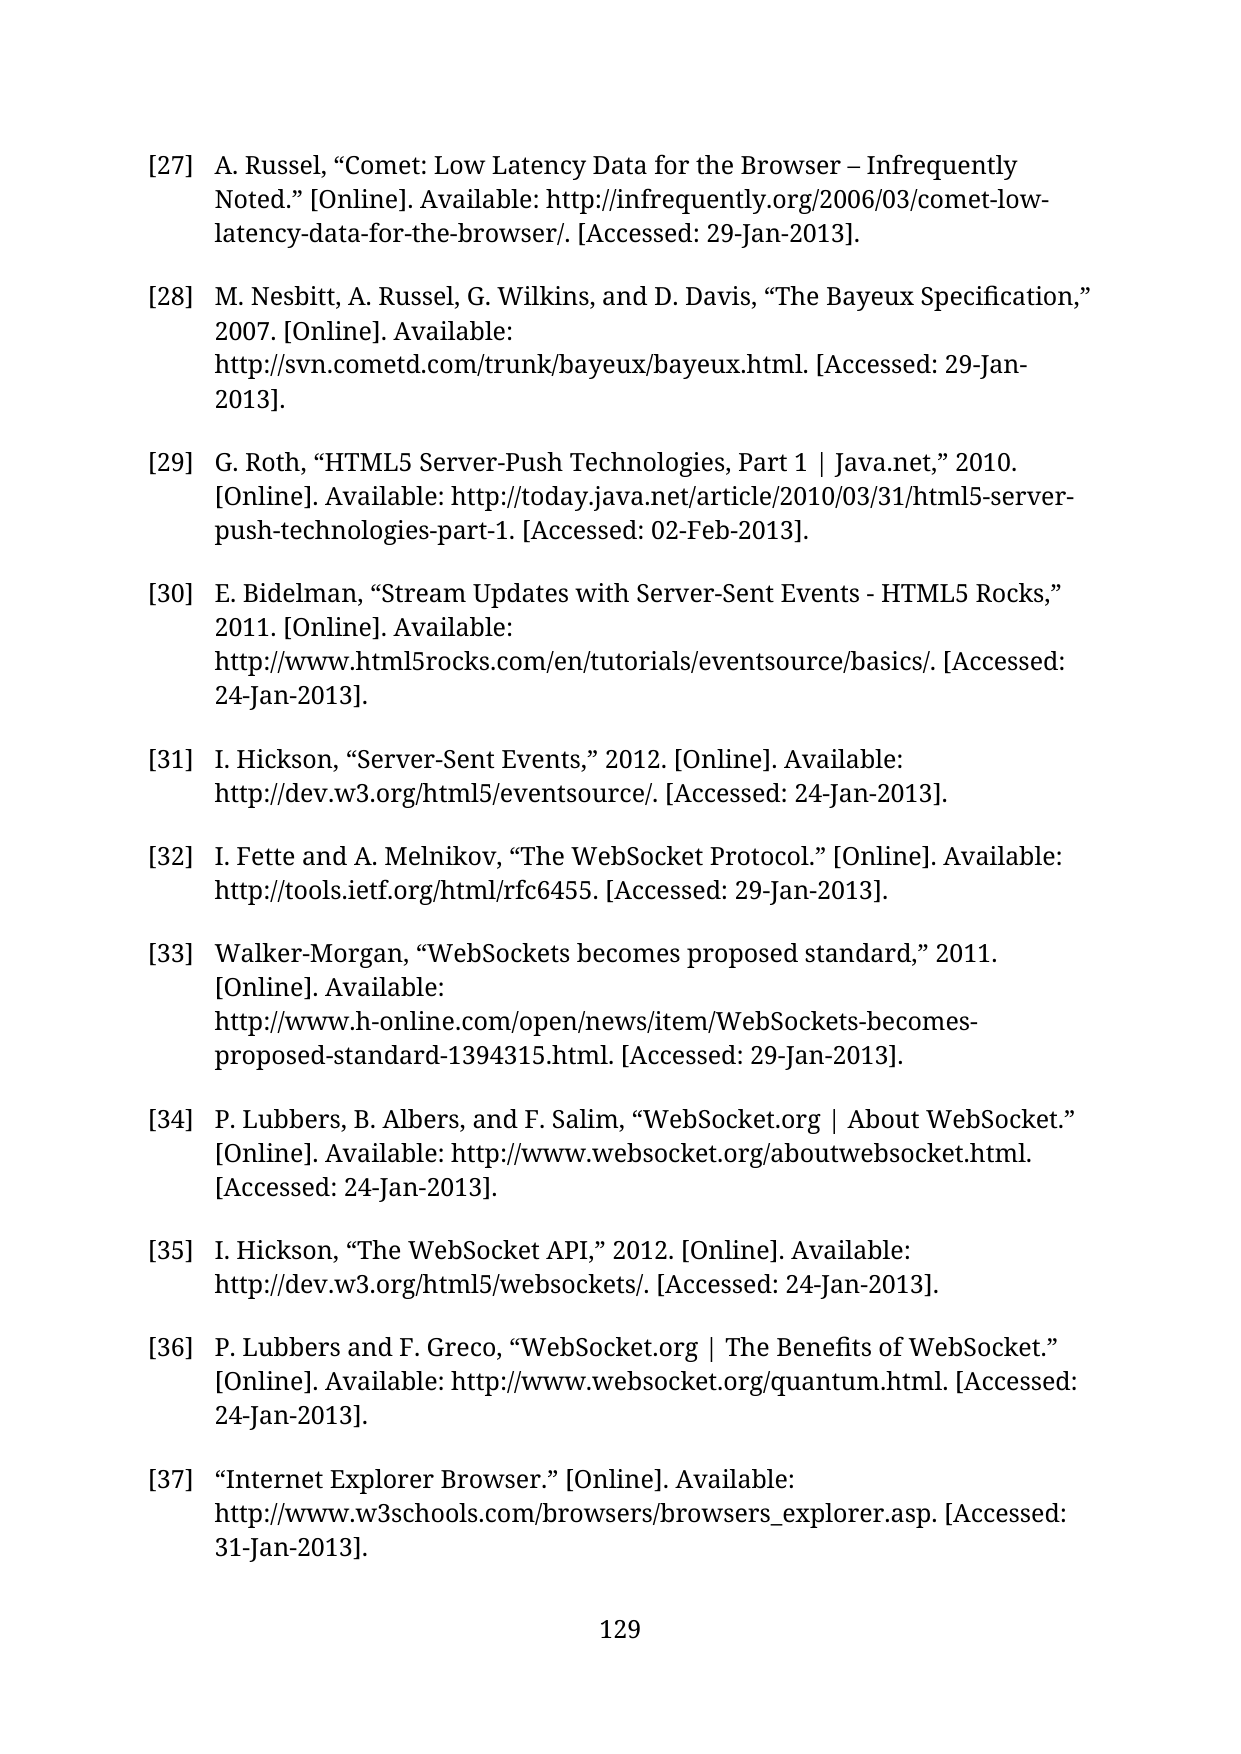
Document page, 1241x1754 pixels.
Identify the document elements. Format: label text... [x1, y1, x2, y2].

text [28] M. Nesbitt, A. Russel, G. Wilkins, and D. Davis, “The Bayeux Specification,” 2007. [Online]. Available: http://svn.cometd.com/trunk/bayeux/bayeux.html. [Accessed: 29-Jan-2013]. [148, 279, 1092, 415]
text [34] P. Lubbers, B. Albers, and F. Salim, “WebSocket.org | About WebSocket.” [Online]. Available: http://www.websocket.org/aboutwebsocket.html. [Accessed: 24-Jan-2013]. [148, 1101, 1092, 1203]
text [37] “Internet Explorer Browser.” [Online]. Available: http://www.w3schools.com/browsers/browsers_explorer.asp. [Accessed: 31-Jan-2013]. [148, 1461, 1092, 1563]
text [33] Walker-Morgan, “WebSockets becomes proposed standard,” 2011. [Online]. Available: http://www.h-online.com/open/news/item/WebSockets-becomes-proposed-standard-1394315.html. [Accessed: 29-Jan-2013]. [148, 936, 1092, 1072]
text [31] I. Hickson, “Server-Sent Events,” 2012. [Online]. Available: http://dev.w3.org/html5/eventsource/. [Accessed: 24-Jan-2013]. [148, 741, 1092, 809]
text [29] G. Roth, “HTML5 Server-Push Technologies, Part 1 | Java.net,” 2010. [Online]. Available: http://today.java.net/article/2010/03/31/html5-server-push-technologies-part-1. [Accessed: 02-Feb-2013]. [148, 444, 1092, 547]
text [32] I. Fette and A. Melnikov, “The WebSocket Protocol.” [Online]. Available: http://tools.ietf.org/html/rfc6455. [Accessed: 29-Jan-2013]. [148, 838, 1092, 907]
text [35] I. Hickson, “The WebSocket API,” 2012. [Online]. Available: http://dev.w3.org/html5/websockets/. [Accessed: 24-Jan-2013]. [148, 1233, 1092, 1301]
text [30] E. Bidelman, “Stream Updates with Server-Sent Events - HTML5 Rocks,” 2011. [Online]. Available: http://www.html5rocks.com/en/tutorials/eventsource/basics/. [Accessed: 24-Jan-2013]. [148, 576, 1092, 712]
text [27] A. Russel, “Comet: Low Latency Data for the Browser – Infrequently Noted.” [Online]. Available: http://infrequently.org/2006/03/comet-low-latency-data-for-the-browser/. [Accessed: 29-Jan-2013]. [148, 148, 1092, 250]
text [36] P. Lubbers and F. Greco, “WebSocket.org | The Benefits of WebSocket.” [Online]. Available: http://www.websocket.org/quantum.html. [Accessed: 24-Jan-2013]. [148, 1330, 1092, 1432]
